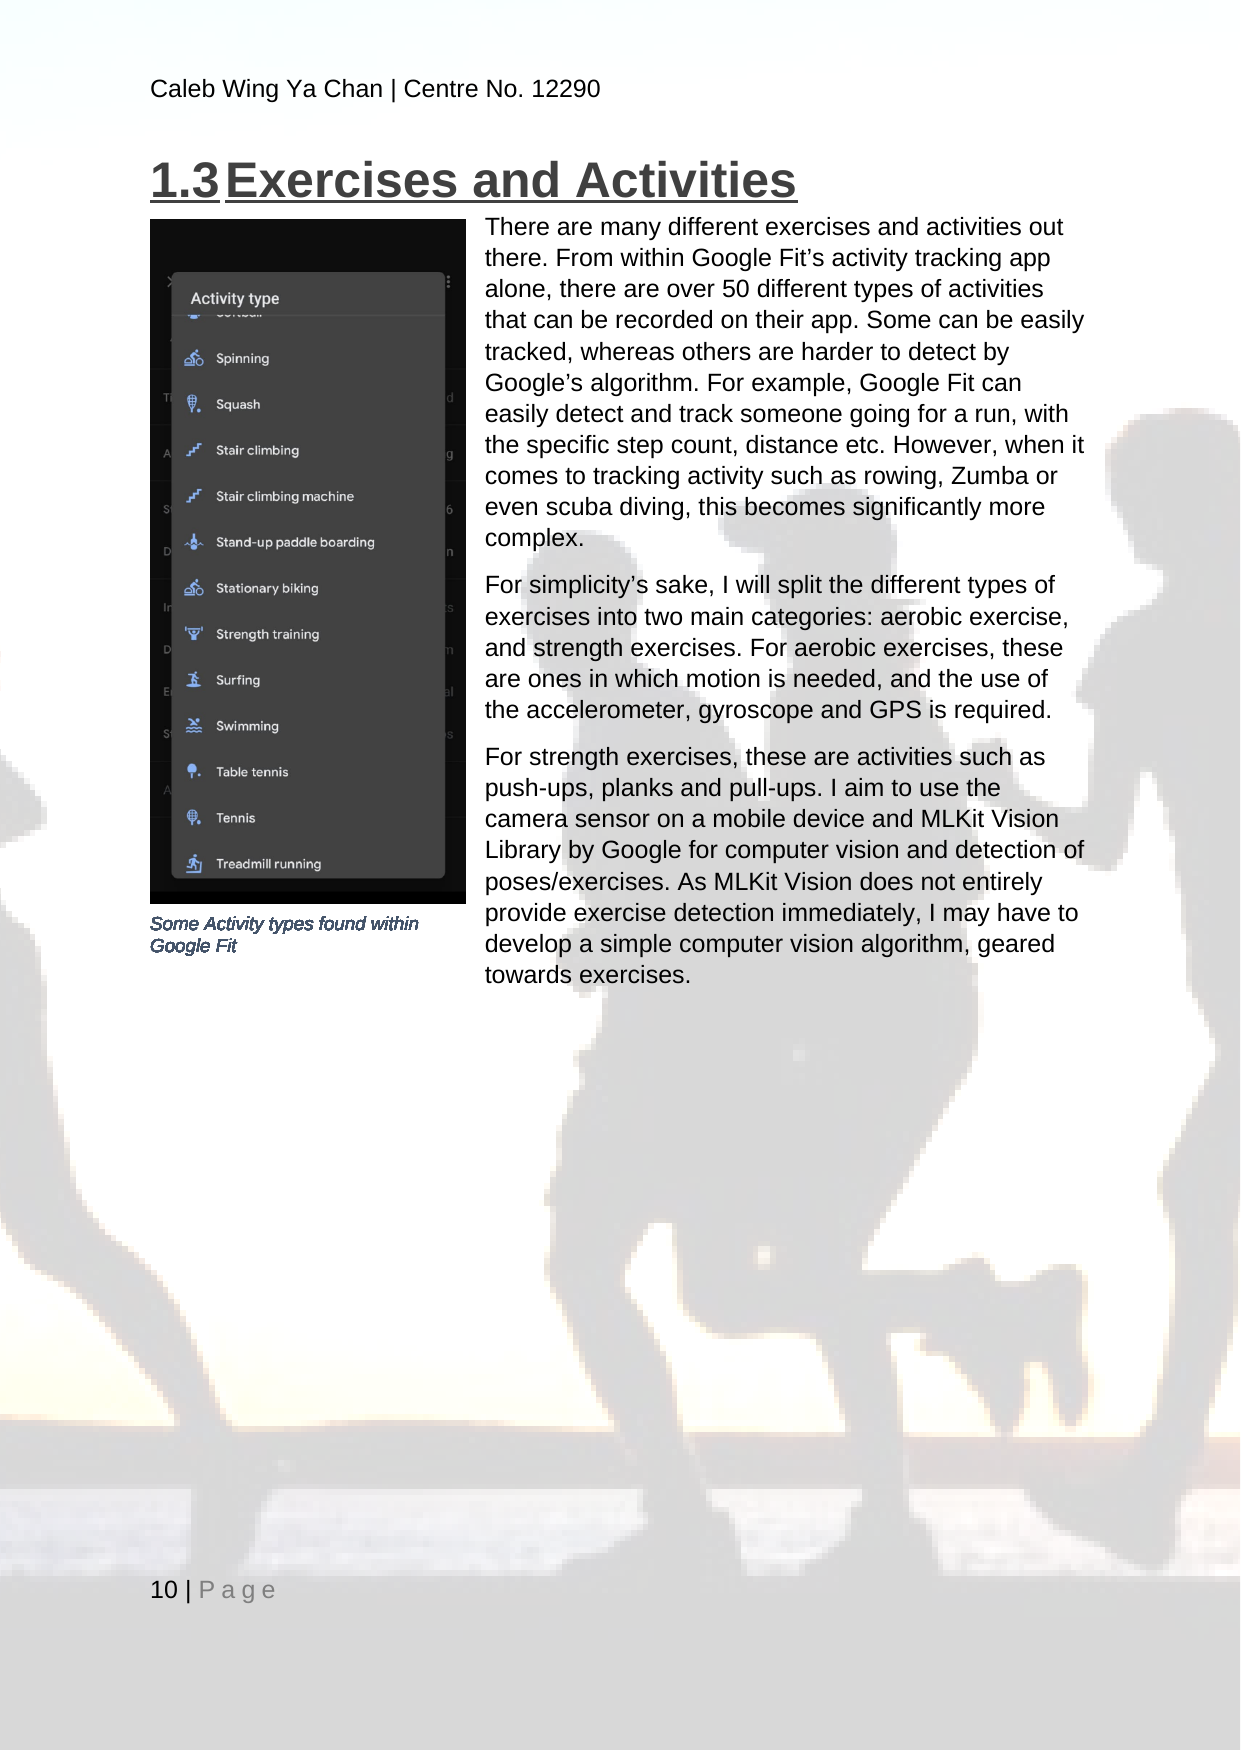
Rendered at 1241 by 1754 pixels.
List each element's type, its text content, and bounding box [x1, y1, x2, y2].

subtitle Exercises and Activities [150, 150, 1090, 208]
text For simplicity’s sake, I will split the different types of exercises into two main categories: aerobic exercise, and strength exercises. For aerobic exercises, these are ones in which motion is needed, and the use of the accelerometer, gyroscope and GPS is required. [466, 570, 1090, 723]
text For strength exercises, these are activities such as push-ups, planks and pull-ups. I aim to use the camera sensor on a mobile device and MLKit Vision Library by Google for computer vision and detection of poses/exercises. As MLKit Vision does not entirely provide exercise detection immediately, I may have to develop a simple computer vision algorithm, geared towards exercises. [150, 742, 1090, 988]
text There are many different exercises and activities out there. From within Google Fit’s activity tracking app alone, there are over 50 different types of activities that can be recorded on their app. Some can be easily tracked, whereas others are harder to detect by Google’s algorithm. For example, Google Fit can easily detect and track someone going for a run, with the specific step count, distance etc. However, when it comes to tracking activity such as rowing, Zumba or even scuba diving, this becomes significantly more complex. [150, 212, 1090, 551]
picture [150, 219, 466, 904]
